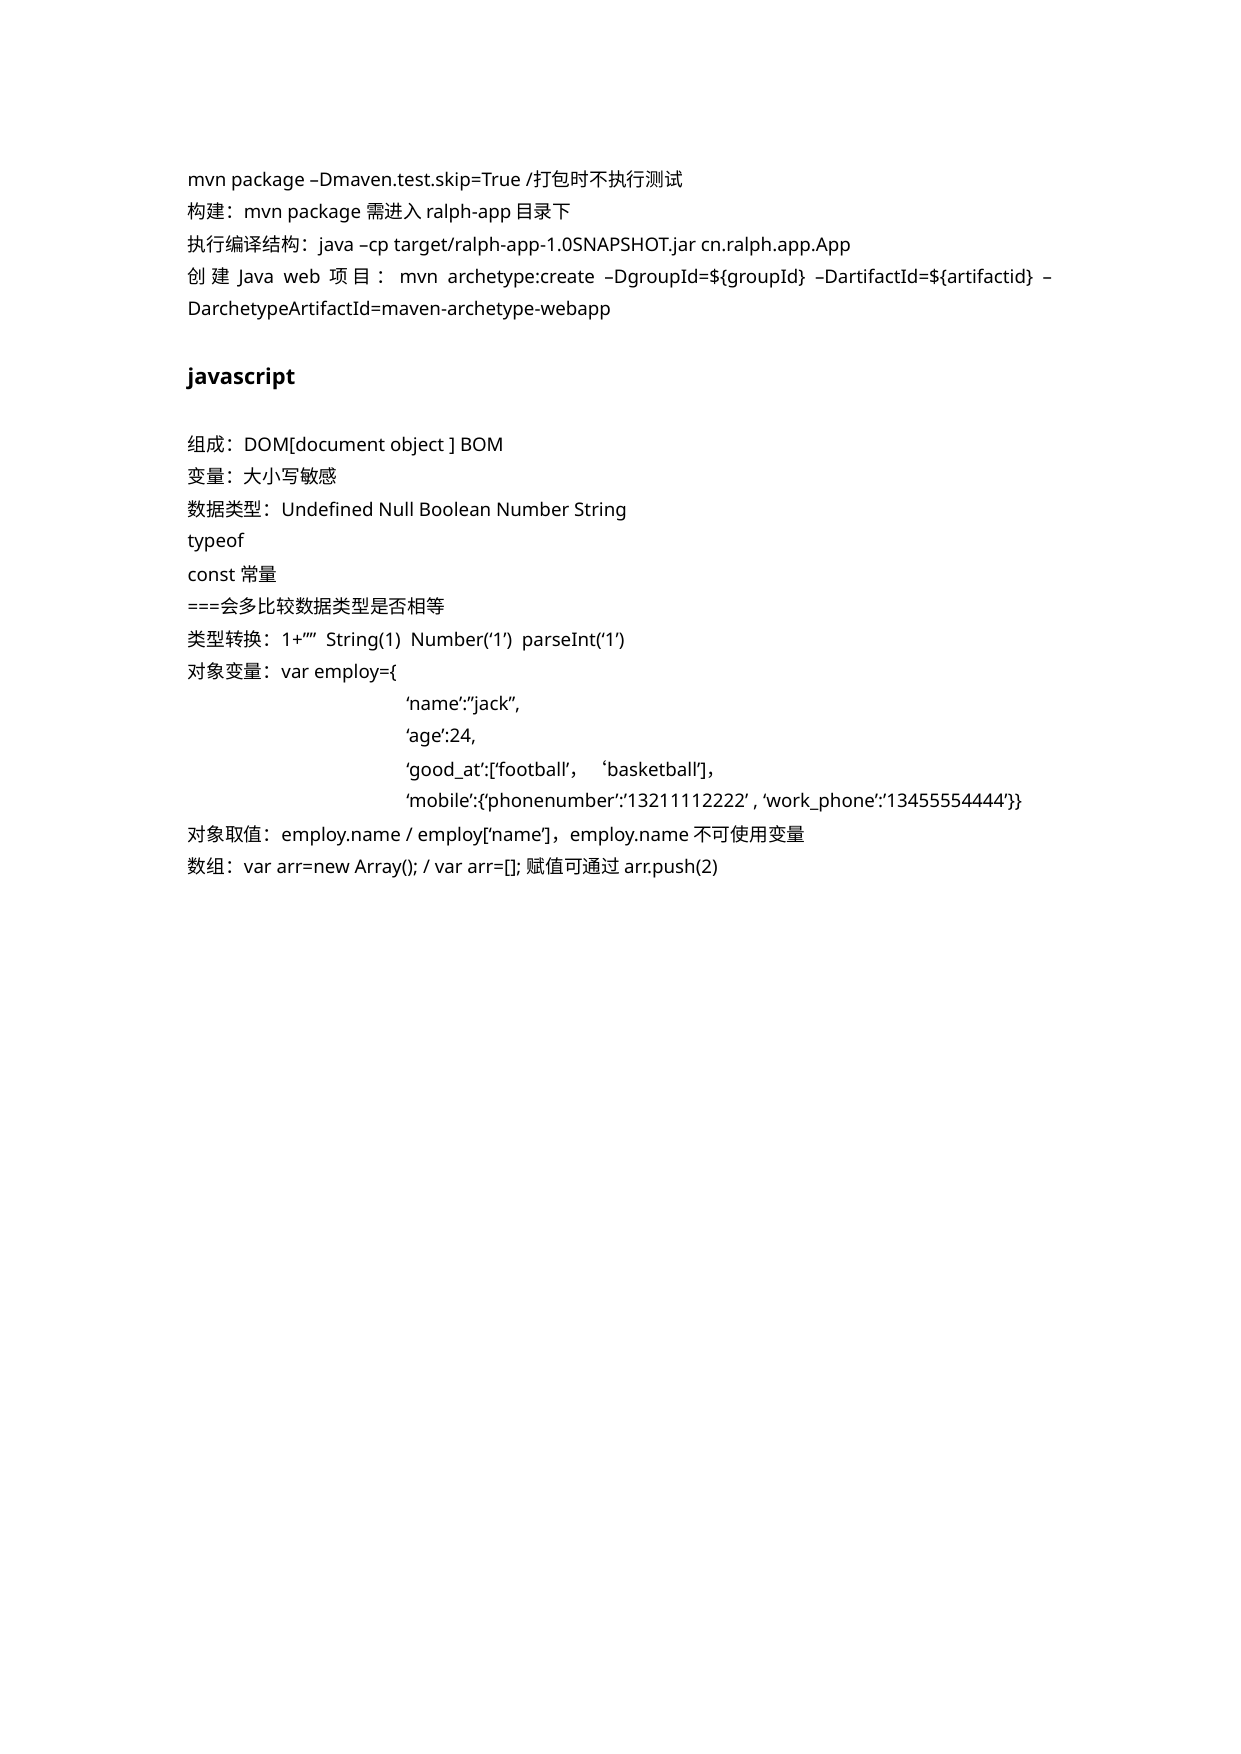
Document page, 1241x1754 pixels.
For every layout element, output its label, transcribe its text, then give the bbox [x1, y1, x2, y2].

text ===会多比较数据类型是否相等 [187, 589, 1053, 622]
text typeof [187, 524, 1053, 557]
text ‘good_at’:[‘football’，‘basketball’]， [362, 752, 1053, 784]
text 对象取值：employ.name / employ[‘name’]，employ.name不可使用变量 [187, 817, 1053, 849]
text 执行编译结构：java –cp target/ralph-app-1.0SNAPSHOT.jar cn.ralph.app.App [187, 227, 1053, 259]
text ‘name’:”jack”, [362, 687, 1053, 719]
text 数据类型：Undefined Null Boolean Number String [187, 492, 1053, 524]
text 创建Java web项目：mvn archetype:create –DgroupId=${groupId} –DartifactId=${artifactid} –DarchetypeArtifactId=maven-archetype-webapp [187, 259, 1053, 324]
text 类型转换：1+”” String(1) Number(‘1’) parseInt(‘1’) [187, 622, 1053, 654]
text mvn package –Dmaven.test.skip=True /打包时不执行测试 [187, 162, 1053, 194]
text 构建：mvn package 需进入ralph-app目录下 [187, 194, 1053, 227]
subtitle javascript [187, 360, 1053, 392]
text const 常量 [187, 557, 1053, 589]
text 数组：var arr=new Array(); / var arr=[]; 赋值可通过arr.push(2) [187, 849, 1053, 882]
text ‘age’:24, [362, 719, 1053, 752]
text 对象变量：var employ={ [187, 654, 1053, 687]
text ‘mobile’:{‘phonenumber’:’13211112222’ , ‘work_phone’:’13455554444’}} [362, 784, 1053, 817]
text 变量：大小写敏感 [187, 459, 1053, 492]
text 组成：DOM[document object ] BOM [187, 427, 1053, 459]
